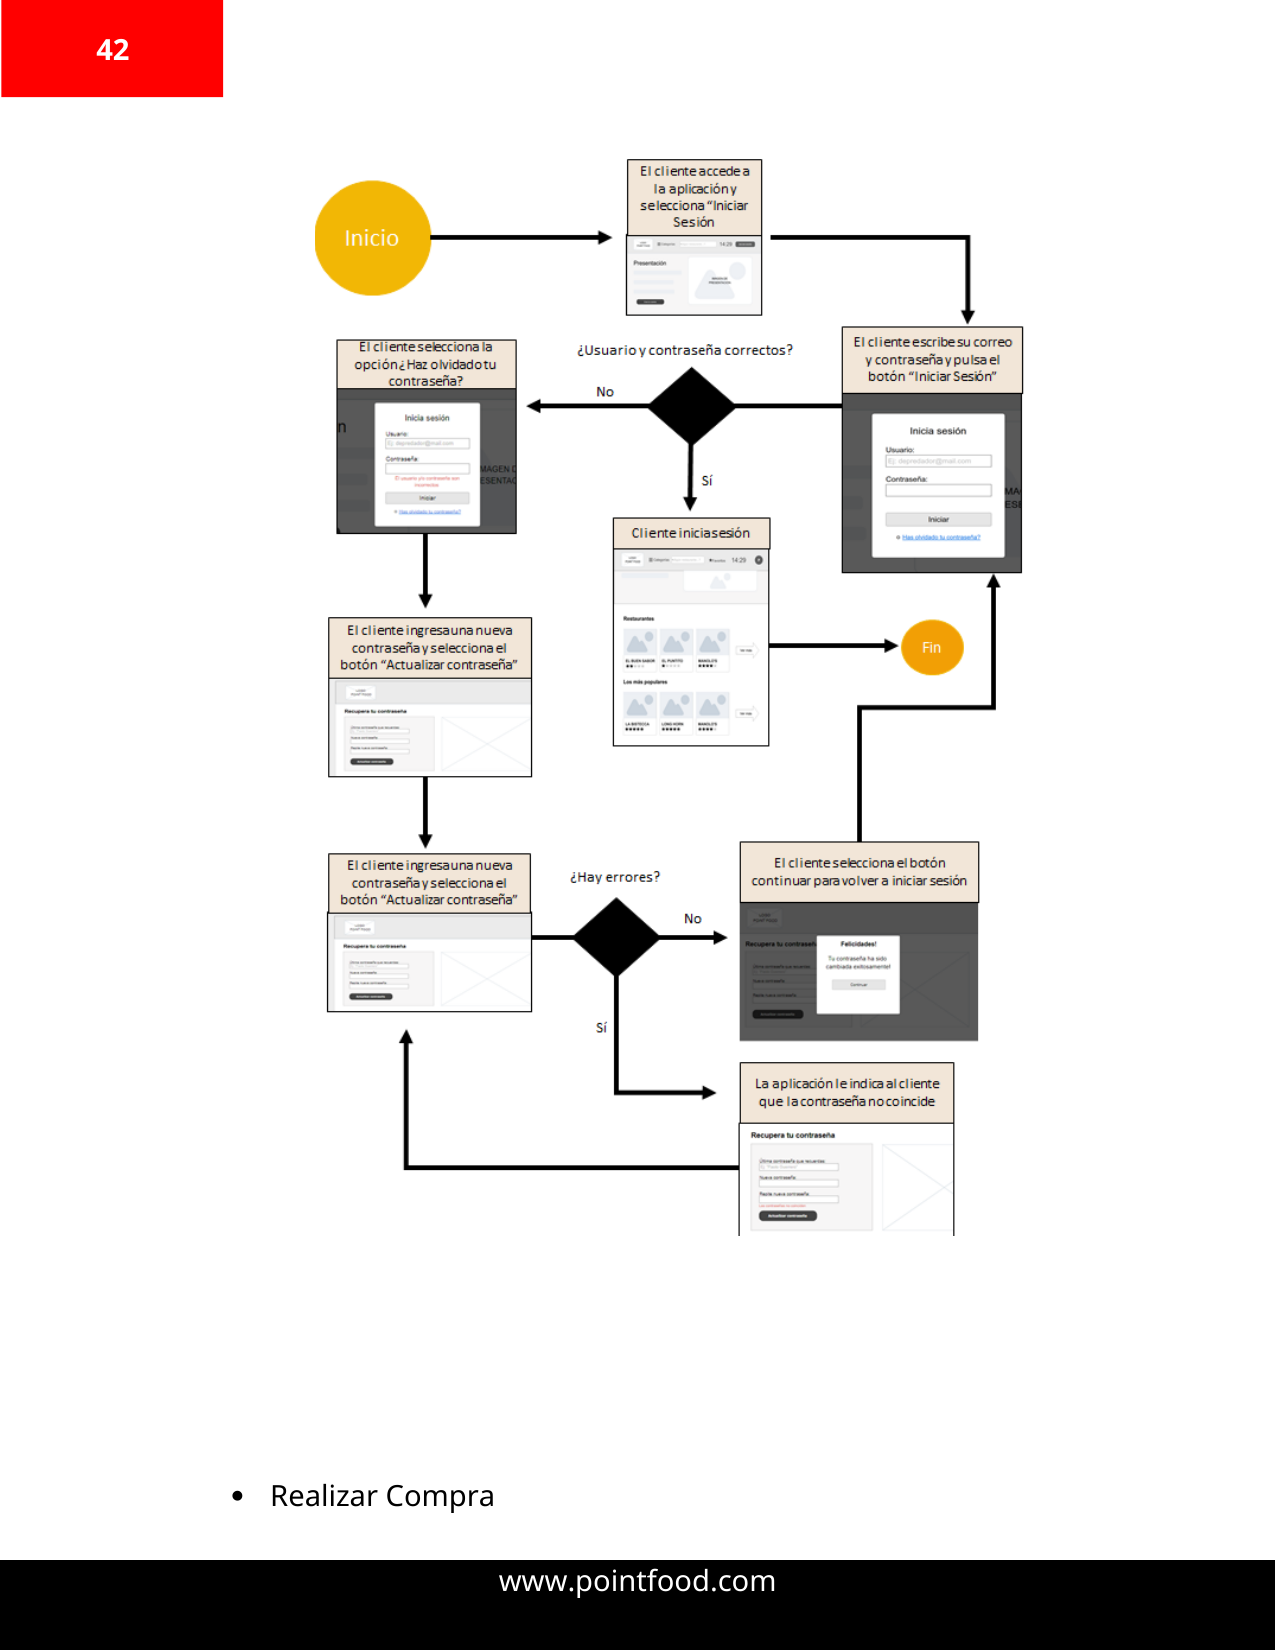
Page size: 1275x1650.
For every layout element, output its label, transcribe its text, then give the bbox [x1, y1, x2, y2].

picture [314, 159, 1043, 1233]
list Realizar Compra [232, 1476, 1155, 1515]
